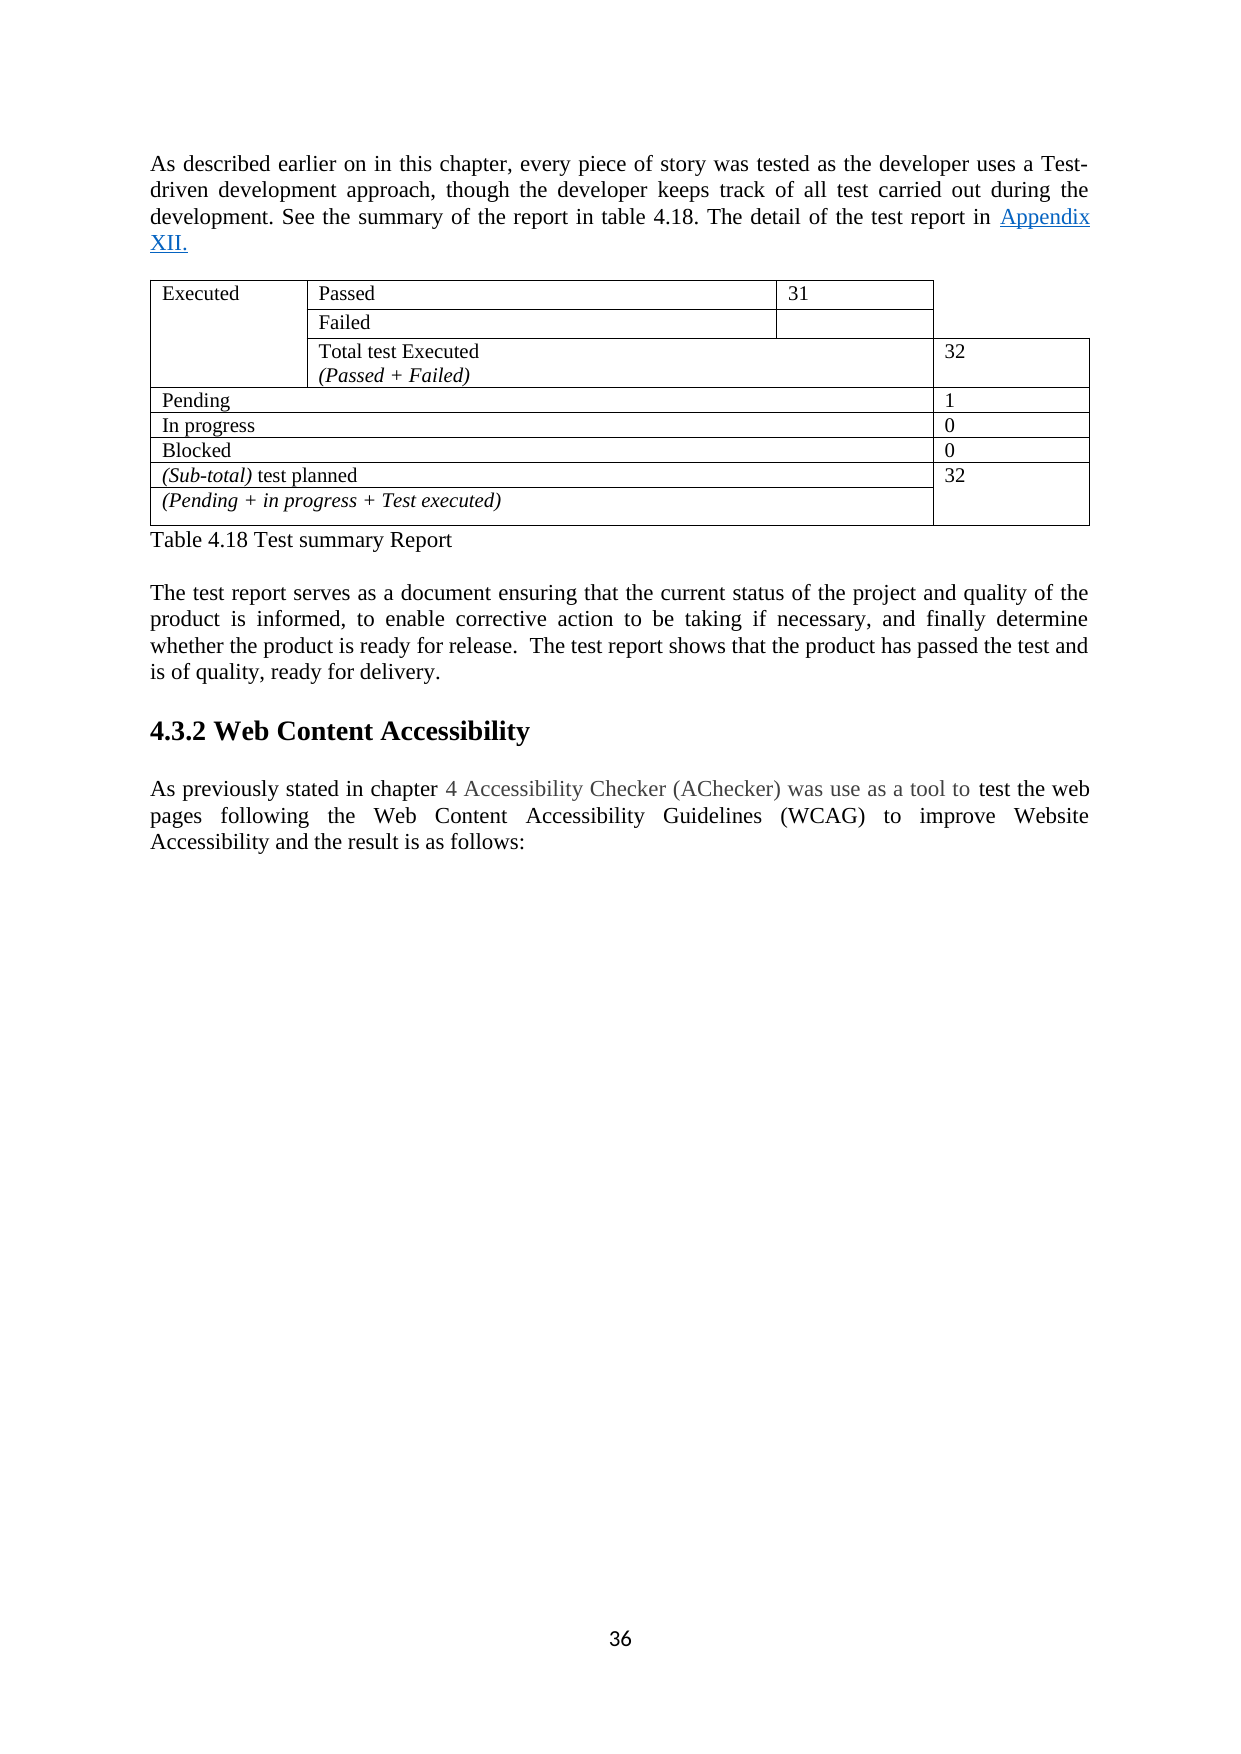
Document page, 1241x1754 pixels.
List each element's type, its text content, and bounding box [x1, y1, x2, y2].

table_cell In progress [151, 413, 933, 437]
text Table 4.18 Test summary Report [150, 526, 1090, 553]
text As described earlier on in this chapter, every piece of story was tested as the developer uses a Test-driven development approach, though the developer keeps track of all test carried out during the development. See the summary of the report in table 4.18. The detail of the test report in Appendix XII. [150, 150, 1090, 255]
table_header Executed [151, 281, 307, 387]
table_cell 0 [934, 413, 1089, 437]
table_cell (Sub-total) test planned [151, 463, 933, 487]
table_cell Failed [308, 310, 776, 338]
table_cell 32 [934, 339, 1089, 387]
text As previously stated in chapter 4 Accessibility Checker (AChecker) was use as a tool to test the web pages following the Web Content Accessibility Guidelines (WCAG) to improve Website Accessibility and the result is as follows: [150, 775, 1090, 854]
table_cell Blocked [151, 438, 933, 462]
table_cell 1 [934, 388, 1089, 412]
text The test report serves as a document ensuring that the current status of the project and quality of the product is informed, to enable corrective action to be taking if necessary, and finally determine whether the product is ready for release. The test report shows that the product has passed the test and is of quality, ready for delivery. [150, 579, 1090, 684]
table_cell (Pending + in progress + Test executed) [151, 488, 933, 525]
table_cell 32 [934, 463, 1089, 525]
table_cell [777, 310, 933, 338]
table_cell 0 [934, 438, 1089, 462]
subtitle 4.3.2 Web Content Accessibility [150, 714, 1090, 746]
table_header 31 [777, 281, 933, 308]
table_cell Total test Executed (Passed + Failed) [308, 339, 933, 387]
table_header Passed [308, 281, 776, 308]
table_cell Pending [151, 388, 933, 412]
